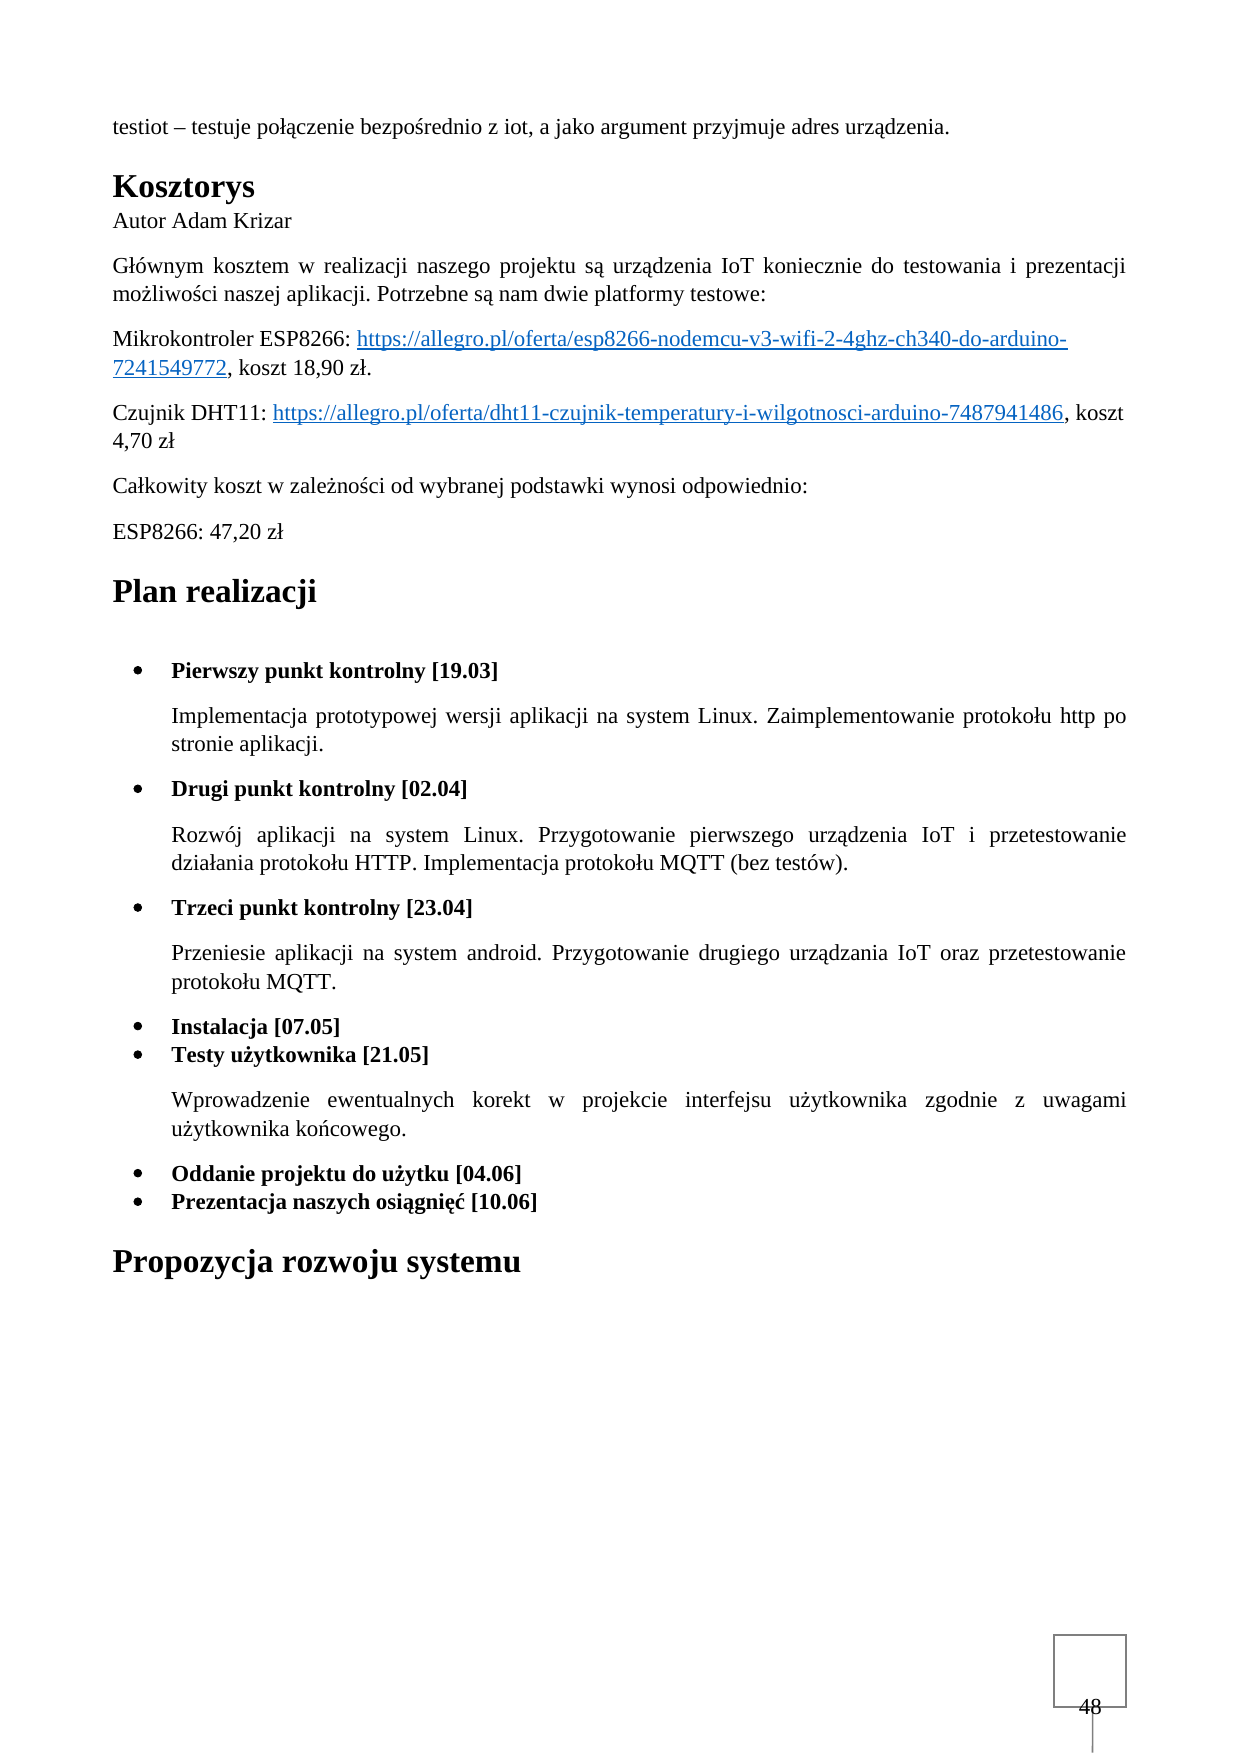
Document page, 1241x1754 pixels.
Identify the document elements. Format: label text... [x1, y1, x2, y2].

list Oddanie projektu do użytku [04.06] [134, 1160, 1128, 1186]
text Implementacja prototypowej wersji aplikacji na system Linux. Zaimplementowanie protokołu http po stronie aplikacji. [171, 702, 1128, 757]
text Całkowity koszt w zależności od wybranej podstawki wynosi odpowiednio: [112, 473, 1128, 499]
list Drugi punkt kontrolny [02.04] [134, 776, 1128, 802]
text Rozwój aplikacji na system Linux. Przygotowanie pierwszego urządzenia IoT i przetestowanie działania protokołu HTTP. Implementacja protokołu MQTT (bez testów). [171, 821, 1128, 875]
text ESP8266: 47,20 zł [112, 518, 1128, 544]
list Prezentacja naszych osiągnięć [10.06] [134, 1188, 1128, 1215]
subtitle Propozycja rozwoju systemu [112, 1242, 1128, 1280]
text Mikrokontroler ESP8266: https://allegro.pl/oferta/esp8266-nodemcu-v3-wifi-2-4ghz-ch340-do-arduino-7241549772, koszt 18,90 zł. [112, 326, 1128, 380]
list Pierwszy punkt kontrolny [19.03] [134, 657, 1128, 683]
list Trzeci punkt kontrolny [23.04] [134, 894, 1128, 921]
subtitle Plan realizacji [112, 571, 1128, 609]
text Wprowadzenie ewentualnych korekt w projekcie interfejsu użytkownika zgodnie z uwagami użytkownika końcowego. [171, 1086, 1128, 1141]
text Autor Adam Krizar [112, 207, 1128, 233]
list Testy użytkownika [21.05] [134, 1041, 1128, 1068]
list Instalacja [07.05] [134, 1013, 1128, 1039]
text Głównym kosztem w realizacji naszego projektu są urządzenia IoT koniecznie do testowania i prezentacji możliwości naszej aplikacji. Potrzebne są nam dwie platformy testowe: [112, 252, 1128, 307]
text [112, 113, 1128, 139]
subtitle Kosztorys [112, 166, 1128, 204]
text Przeniesie aplikacji na system android. Przygotowanie drugiego urządzania IoT oraz przetestowanie protokołu MQTT. [171, 939, 1128, 994]
text Czujnik DHT11: https://allegro.pl/oferta/dht11-czujnik-temperatury-i-wilgotnosci-arduino-7487941486, koszt 4,70 zł [112, 399, 1128, 454]
